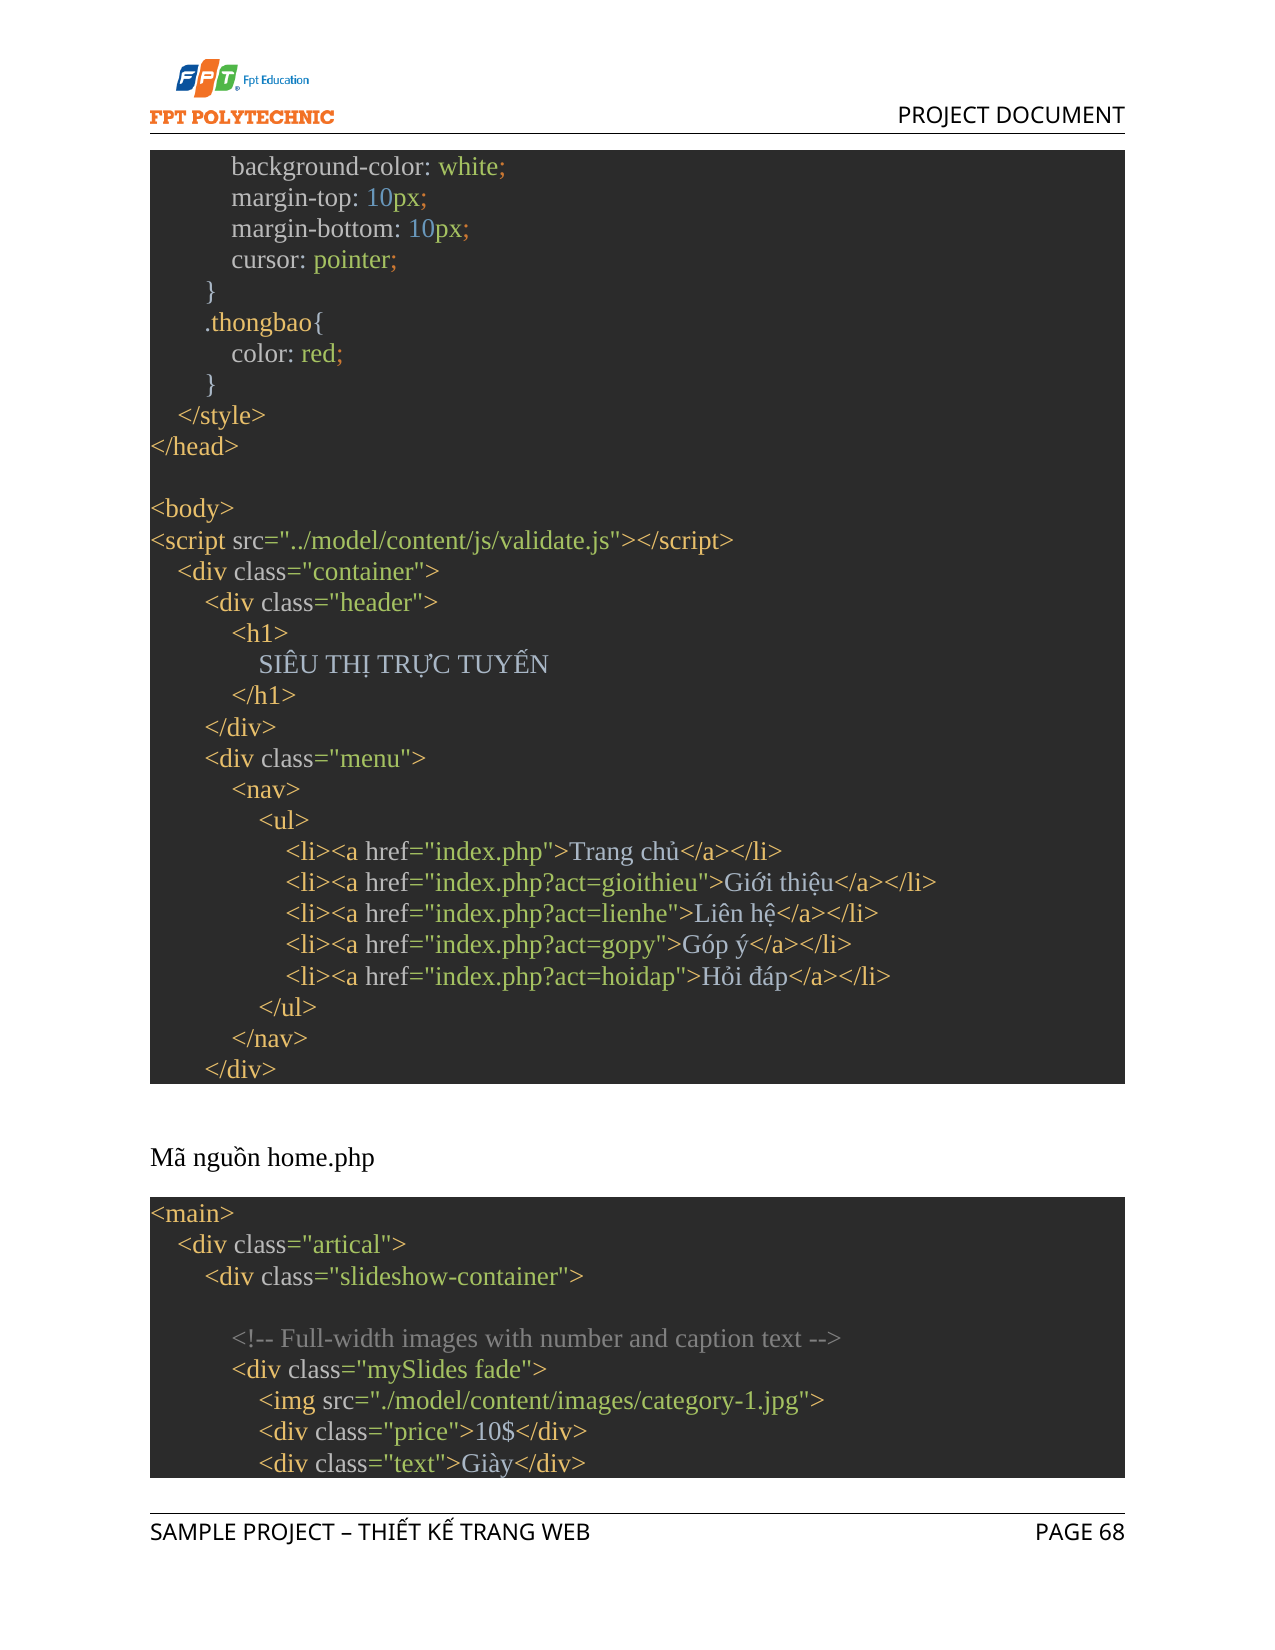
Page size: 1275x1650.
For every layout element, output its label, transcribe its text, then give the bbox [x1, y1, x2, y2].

text Mã nguồn home.php [150, 1141, 1125, 1172]
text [150, 1197, 1125, 1478]
picture [150, 59, 336, 124]
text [150, 150, 1125, 1084]
